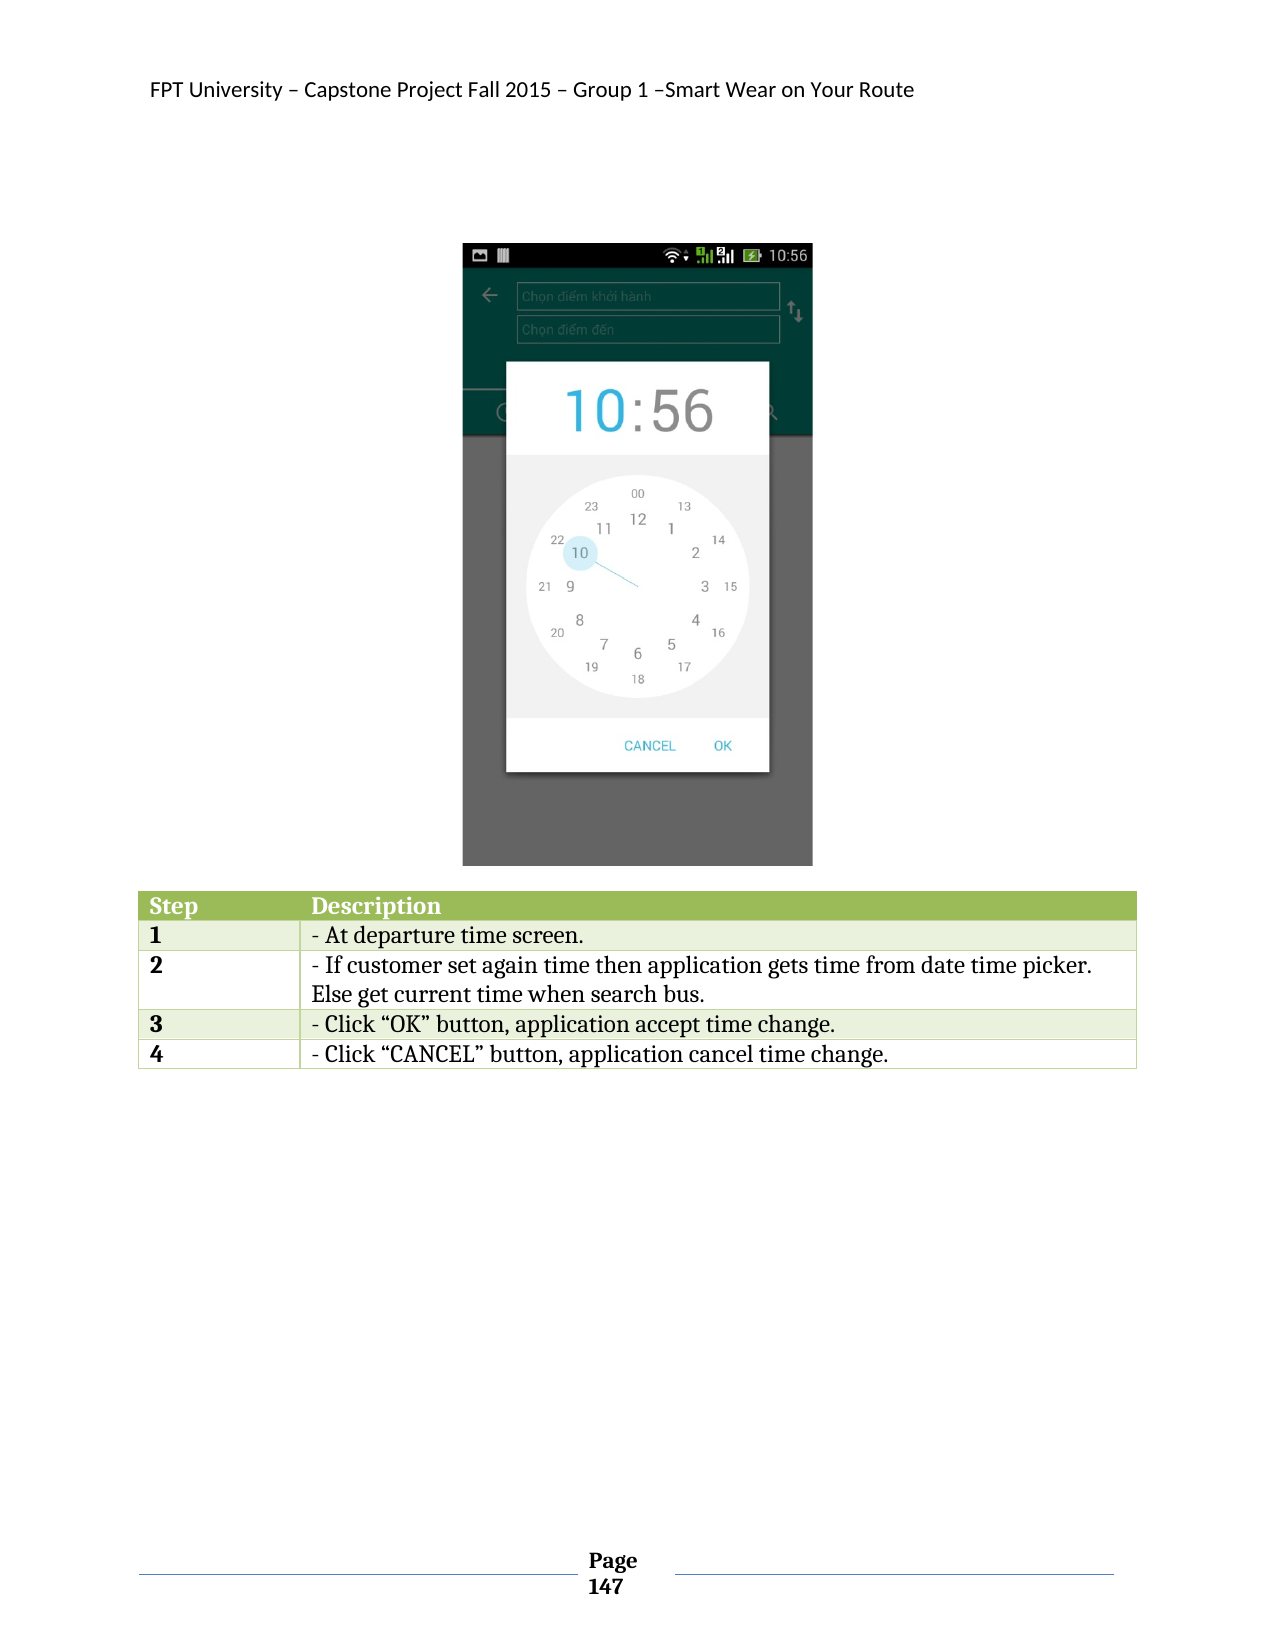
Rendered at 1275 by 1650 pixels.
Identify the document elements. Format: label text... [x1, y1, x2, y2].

table_header Step [139, 892, 299, 920]
table_cell 2 [139, 951, 299, 1009]
table_cell - At departure time screen. [301, 921, 1136, 950]
table_cell - Click “CANCEL” button, application cancel time change. [301, 1040, 1136, 1068]
table_cell 4 [139, 1040, 299, 1068]
table_cell - If customer set again time then application gets time from date time picker. Else get current time when search bus. [301, 951, 1136, 1009]
table_header Description [301, 892, 1136, 920]
table_cell 1 [139, 921, 299, 950]
picture [462, 243, 813, 866]
table_cell - Click “OK” button, application accept time change. [301, 1010, 1136, 1038]
table_cell 3 [139, 1010, 299, 1038]
